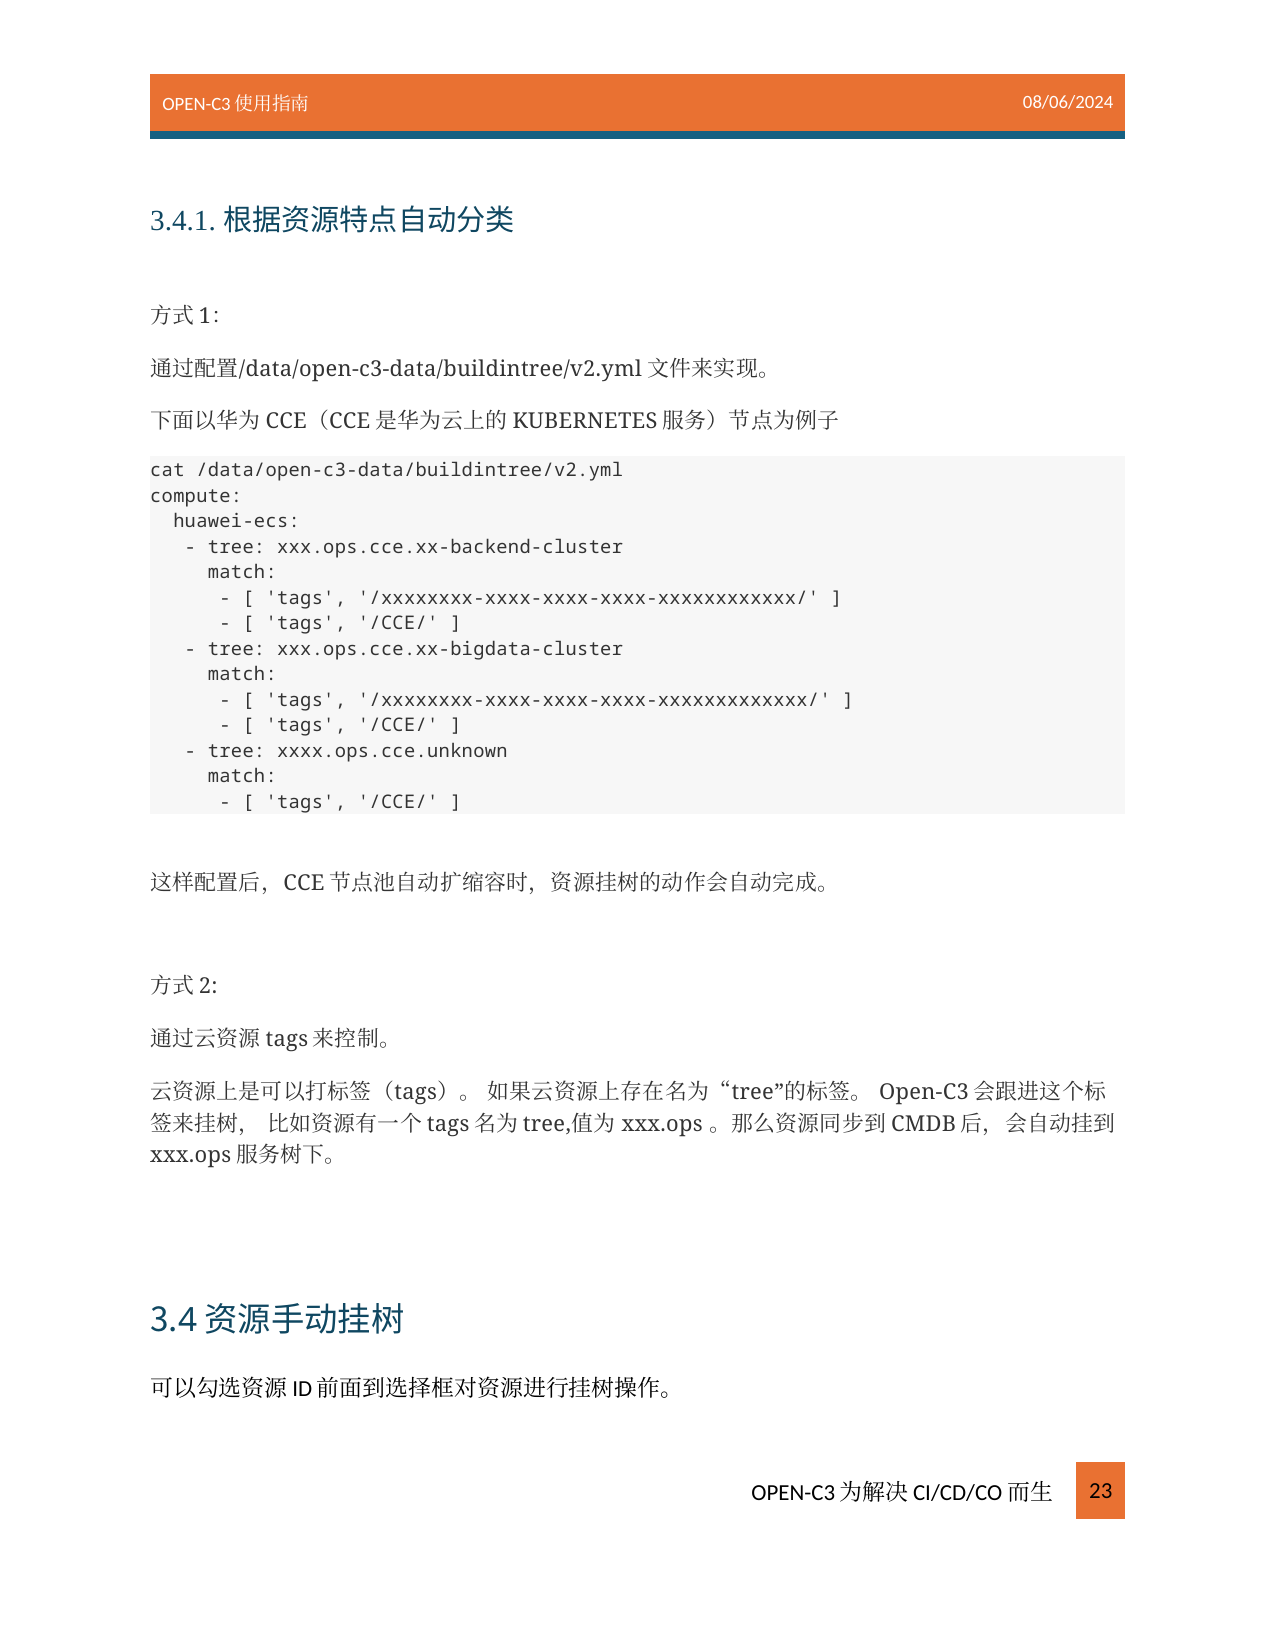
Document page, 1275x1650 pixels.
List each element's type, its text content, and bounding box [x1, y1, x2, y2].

text - tree: xxxx.ops.cce.unknown [150, 737, 1125, 763]
text 可以勾选资源ID前面到选择框对资源进行挂树操作。 [150, 1370, 1125, 1403]
text 通过云资源tags来控制。 [150, 1021, 1125, 1053]
text cat /data/open-c3-data/buildintree/v2.yml [150, 456, 1125, 482]
text match: [150, 763, 1125, 788]
text 方式1： [150, 298, 1125, 329]
text compute: [150, 482, 1125, 507]
text - [ 'tags', '/xxxxxxxx-xxxx-xxxx-xxxx-xxxxxxxxxxxx/' ] [150, 584, 1125, 609]
text - [ 'tags', '/CCE/' ] [150, 712, 1125, 737]
text match: [150, 661, 1125, 686]
text 云资源上是可以打标签（tags）。 如果云资源上存在名为“tree”的标签。 Open-C3会跟进这个标签来挂树， 比如资源有一个tags名为tree,值为 xxx.ops 。那么资源同步到CMDB后，会自动挂到xxx.ops服务树下。 [150, 1074, 1125, 1169]
text - [ 'tags', '/CCE/' ] [150, 788, 1125, 814]
subtitle 3.4.1. 根据资源特点自动分类 [150, 196, 1125, 239]
text 通过配置/data/open-c3-data/buildintree/v2.yml文件来实现。 [150, 351, 1125, 382]
text - [ 'tags', '/xxxxxxxx-xxxx-xxxx-xxxx-xxxxxxxxxxxxx/' ] [150, 686, 1125, 712]
subtitle 3.4 资源手动挂树 [150, 1292, 1125, 1341]
text 这样配置后，CCE节点池自动扩缩容时，资源挂树的动作会自动完成。 [150, 865, 1125, 896]
text - [ 'tags', '/CCE/' ] [150, 609, 1125, 635]
text match: [150, 558, 1125, 584]
text 方式2: [150, 969, 1125, 1000]
text - tree: xxx.ops.cce.xx-bigdata-cluster [150, 635, 1125, 661]
text huawei-ecs: [150, 507, 1125, 533]
text - tree: xxx.ops.cce.xx-backend-cluster [150, 533, 1125, 558]
text 下面以华为CCE（CCE是华为云上的KUBERNETES服务）节点为例子 [150, 404, 1125, 435]
